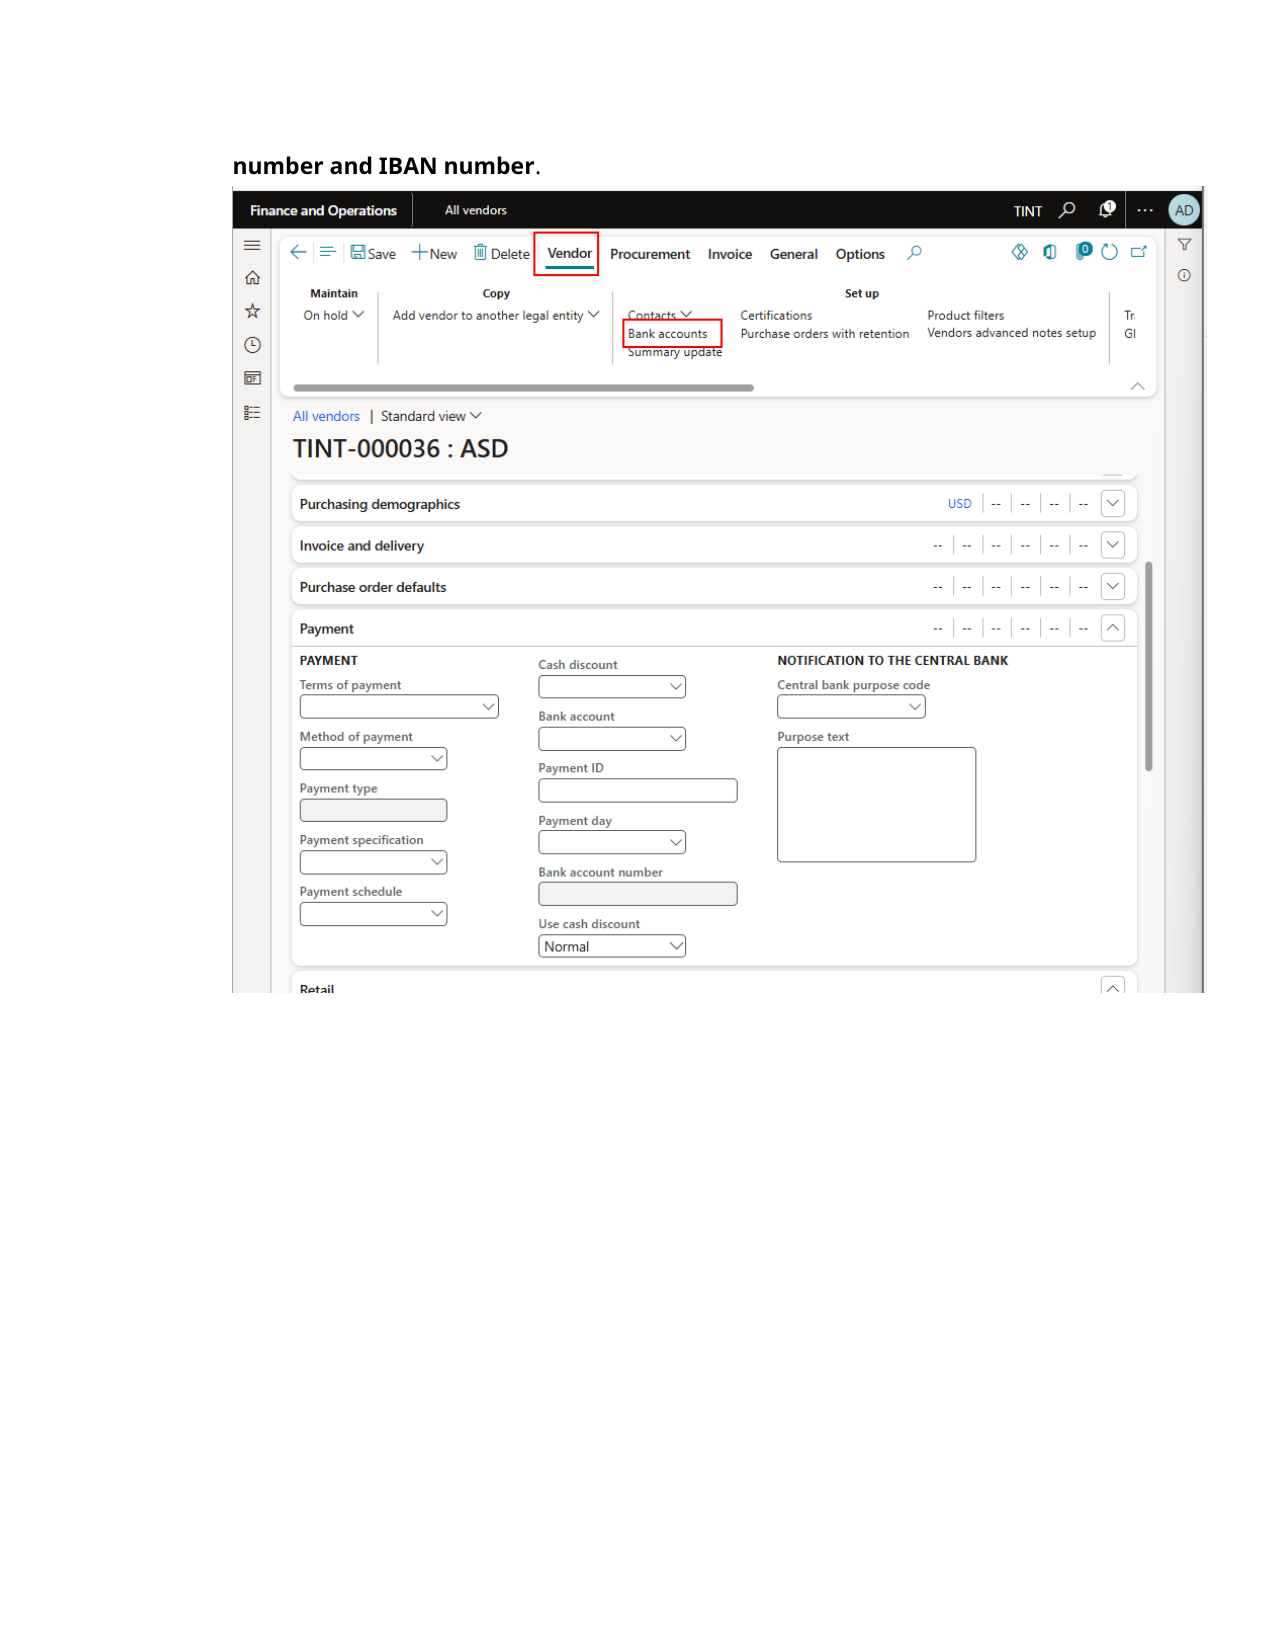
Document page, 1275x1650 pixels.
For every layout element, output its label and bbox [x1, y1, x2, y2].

list [187, 150, 1125, 992]
picture [232, 186, 1208, 993]
